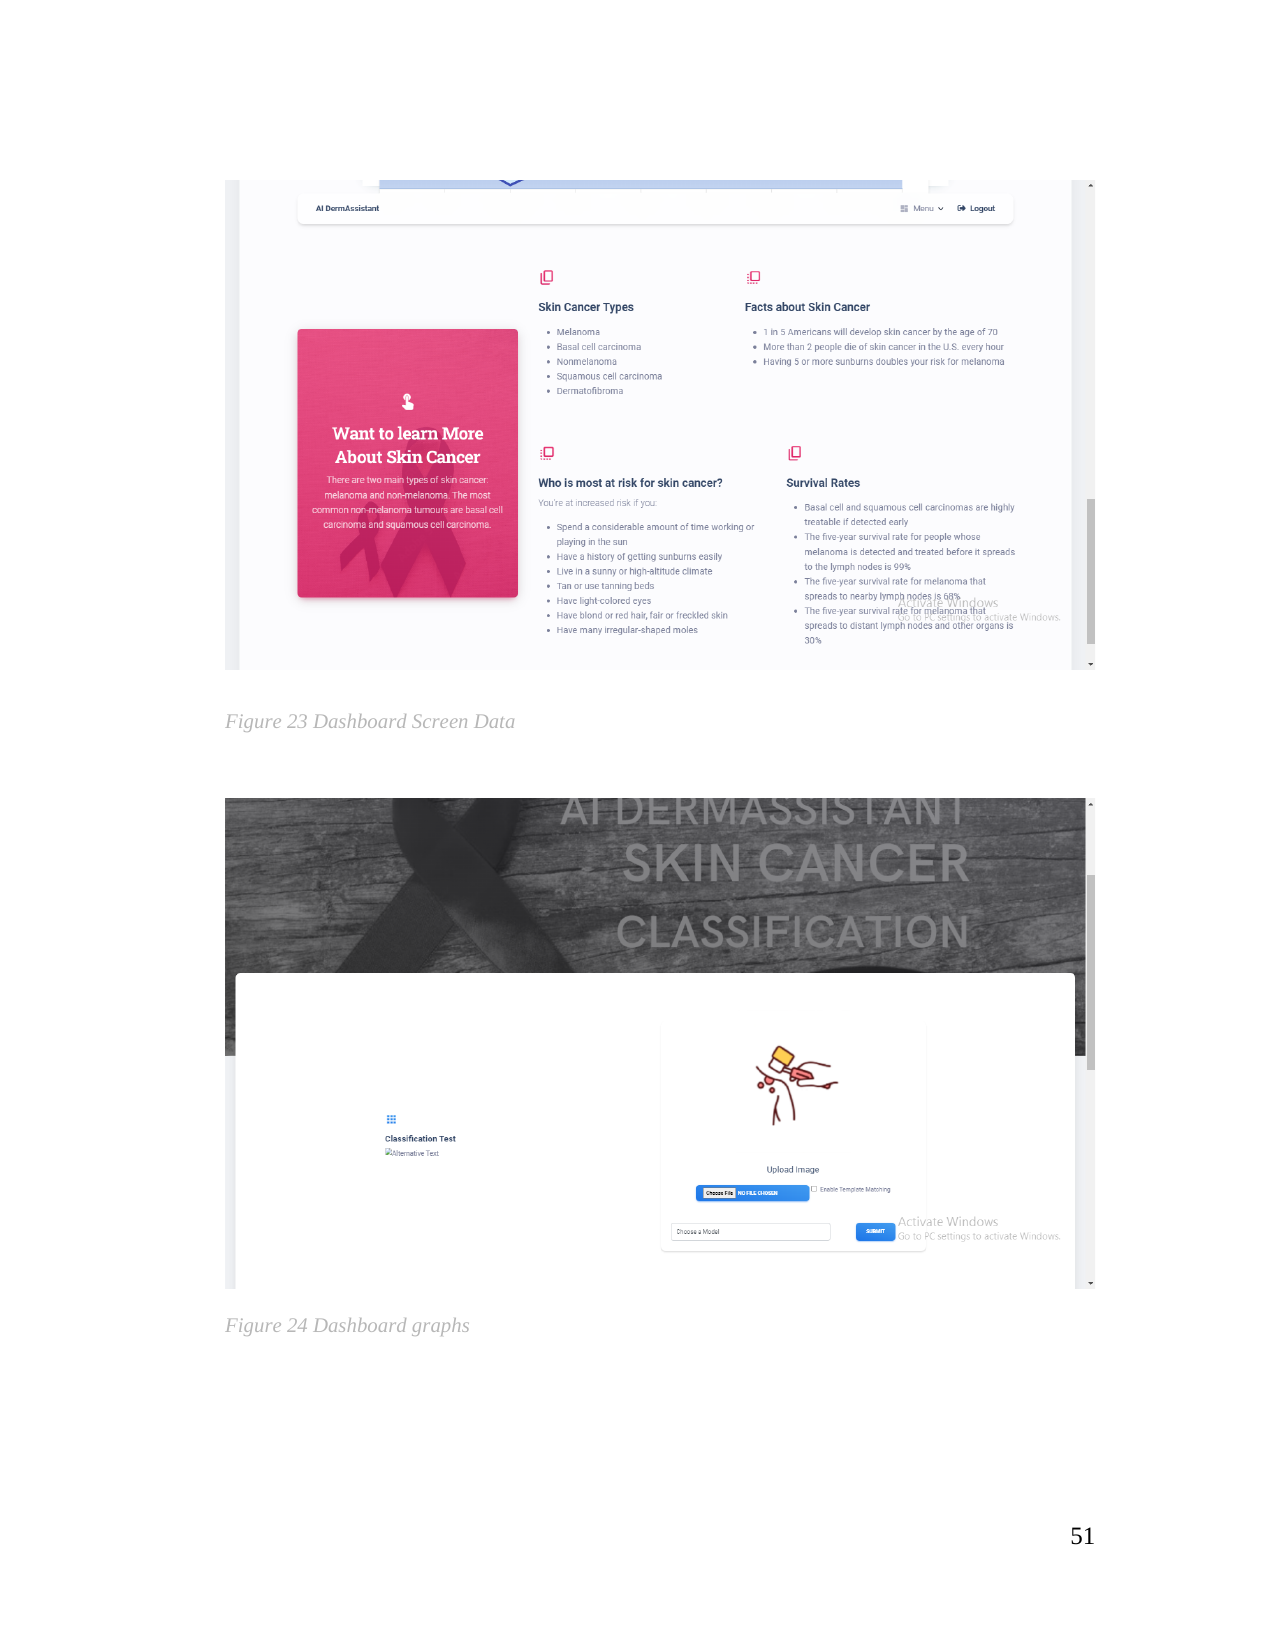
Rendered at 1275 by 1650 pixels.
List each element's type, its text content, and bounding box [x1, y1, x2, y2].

subtitle Figure 23 Dashboard Screen Data [225, 709, 1095, 733]
picture [225, 180, 1096, 670]
picture [225, 798, 1096, 1289]
subtitle Figure 24 Dashboard graphs [225, 1313, 1095, 1337]
